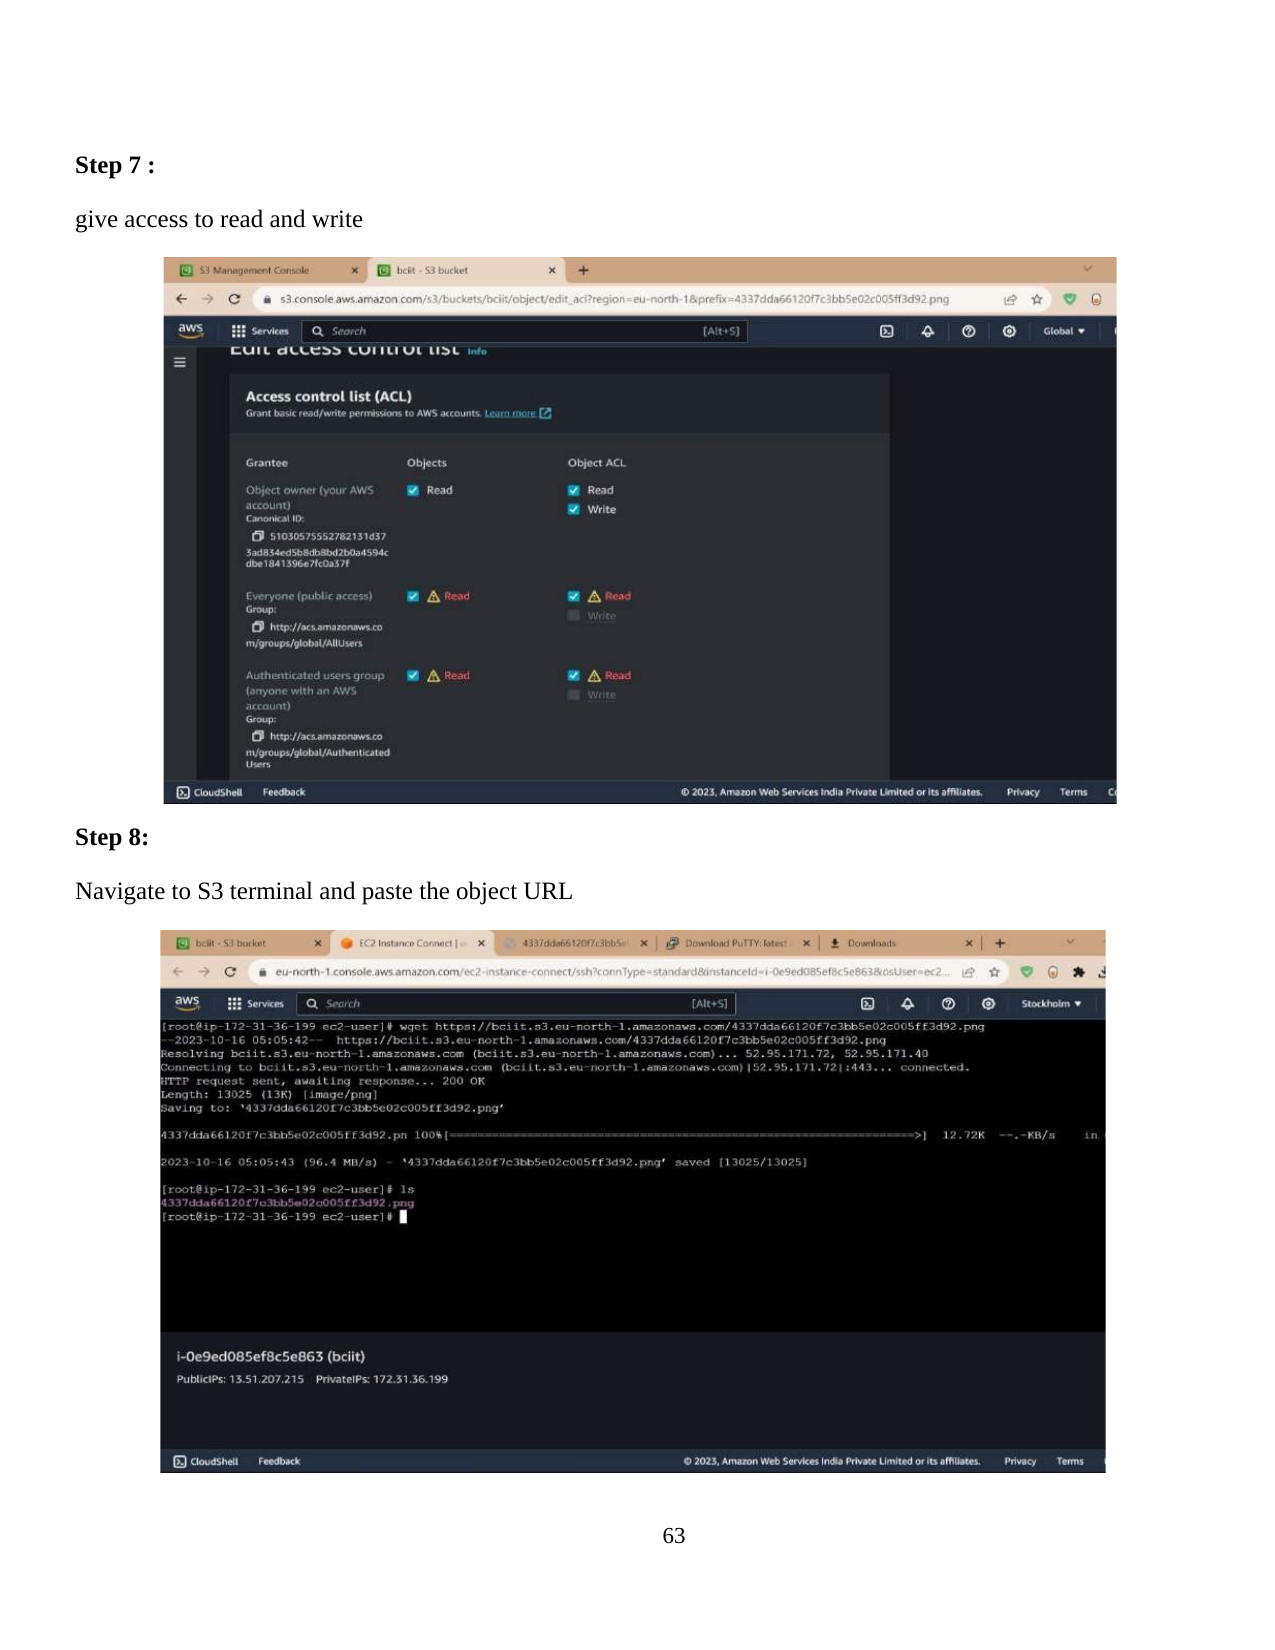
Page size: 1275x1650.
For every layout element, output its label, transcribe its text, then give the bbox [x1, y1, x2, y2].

text Navigate to S3 terminal and paste the object URL [75, 876, 1212, 905]
text give access to read and write [75, 204, 1212, 233]
picture [163, 257, 1117, 804]
subtitle Step 7 : [75, 150, 1212, 179]
picture [160, 930, 1106, 1473]
